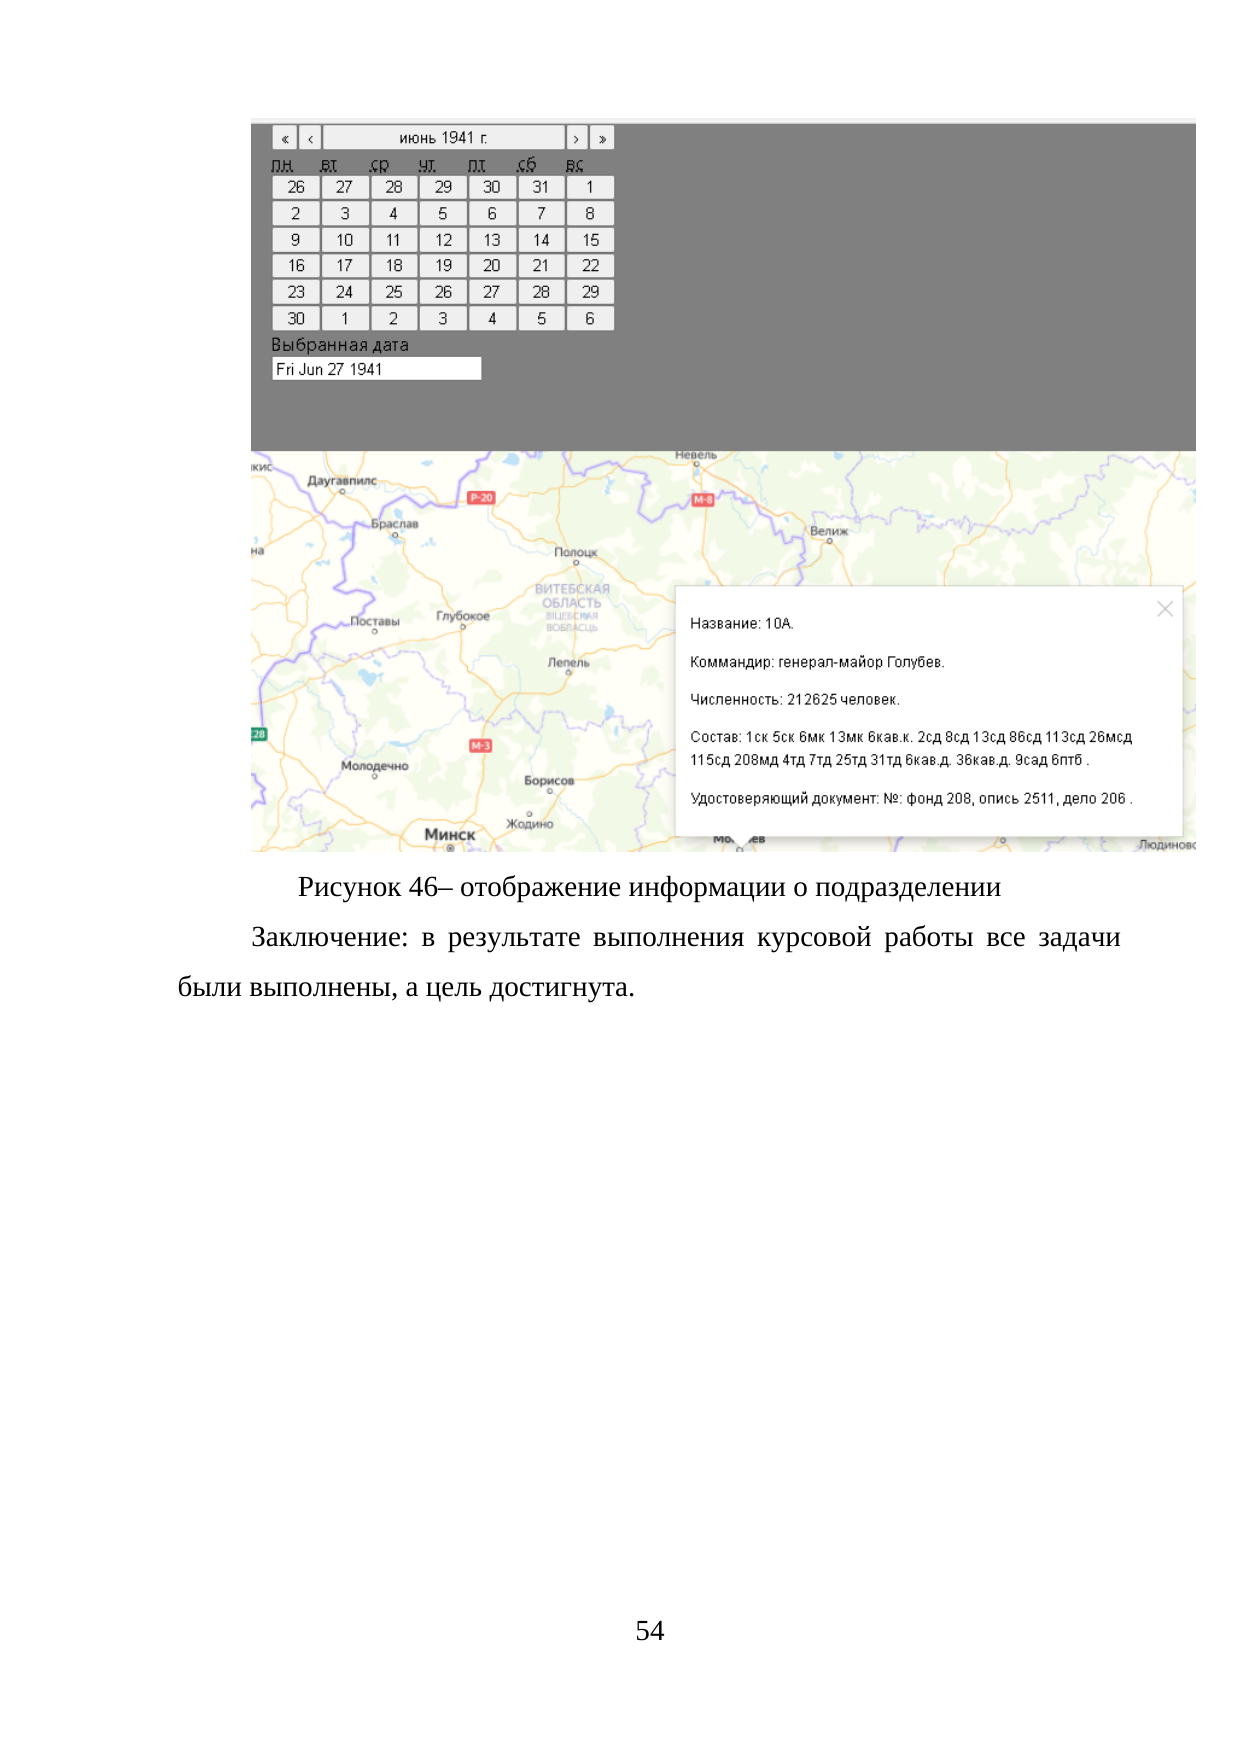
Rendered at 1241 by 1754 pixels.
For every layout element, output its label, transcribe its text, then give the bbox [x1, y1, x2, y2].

text Заключение: в результате выполнения курсовой работы все задачи были выполнены, а цель достигнута. [177, 919, 1122, 1003]
text Рисунок 46– отображение информации о подразделении [177, 869, 1122, 902]
picture [251, 118, 1196, 852]
